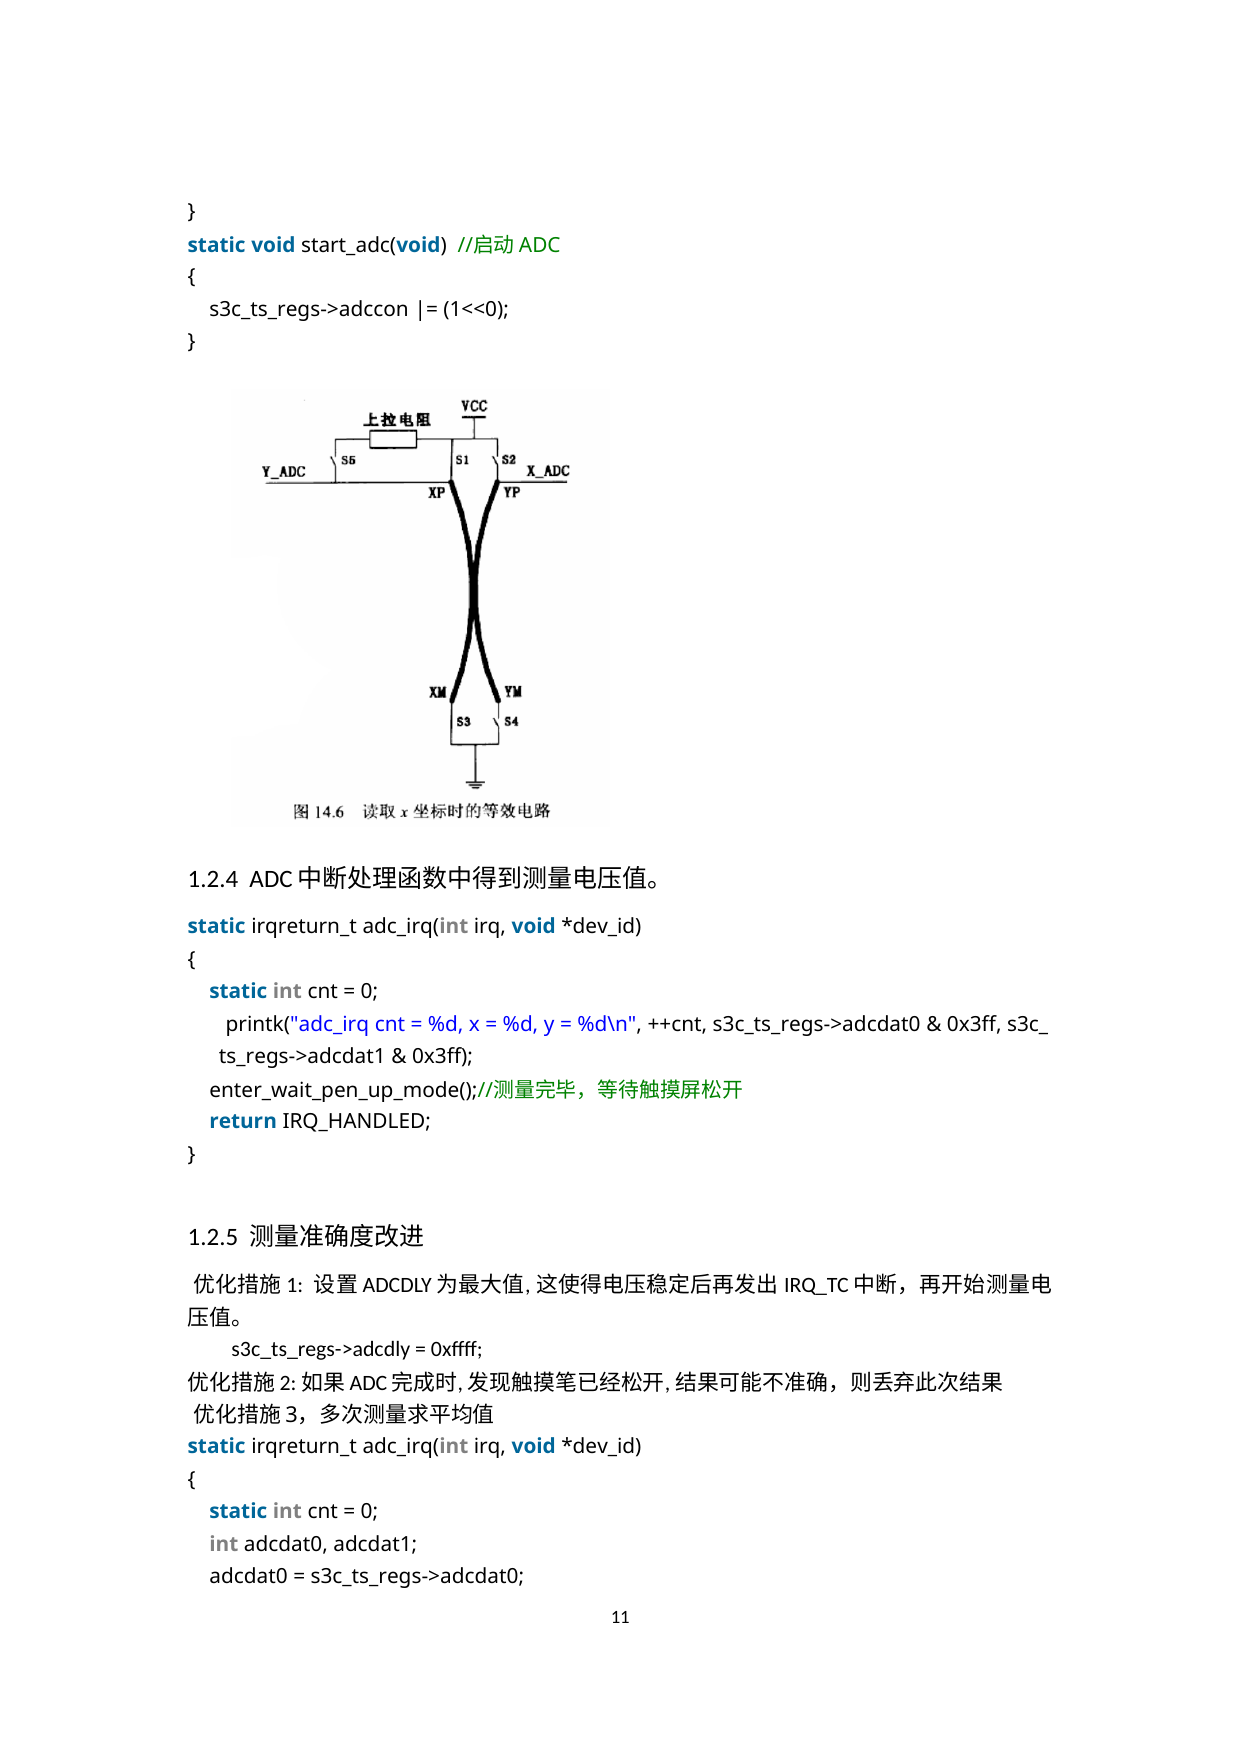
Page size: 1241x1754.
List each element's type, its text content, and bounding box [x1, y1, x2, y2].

text static irqreturn_t adc_irq(int irq, void *dev_id) [187, 1429, 1053, 1462]
text s3c_ts_regs->adccon |= (1<<0); [187, 292, 1053, 324]
text static int cnt = 0; [187, 1494, 1053, 1527]
text return IRQ_HANDLED; [187, 1104, 1053, 1137]
text } [187, 194, 1053, 227]
picture [231, 389, 610, 827]
text } [187, 324, 1053, 357]
text static int cnt = 0; [187, 974, 1053, 1007]
subtitle 1.2.5 测量准确度改进 [187, 1202, 1053, 1267]
text { [187, 259, 1053, 292]
text adcdat0 = s3c_ts_regs->adcdat0; [187, 1559, 1053, 1592]
text 优化措施1: 设置ADCDLY为最大值, 这使得电压稳定后再发出IRQ_TC中断，再开始测量电压值。 [187, 1267, 1053, 1332]
text { [187, 1462, 1053, 1494]
text int adcdat0, adcdat1; [187, 1527, 1053, 1559]
text printk("adc_irq cnt = %d, x = %d, y = %d\n", ++cnt, s3c_ts_regs->adcdat0 & 0x3ff, s3c_ts_regs->adcdat1 & 0x3ff); [187, 1007, 1053, 1072]
text static irqreturn_t adc_irq(int irq, void *dev_id) [187, 909, 1053, 942]
text } [187, 1137, 1053, 1169]
text static void start_adc(void) //启动ADC [187, 227, 1053, 259]
text 优化措施3，多次测量求平均值 [187, 1397, 1053, 1429]
text enter_wait_pen_up_mode();//测量完毕，等待触摸屏松开 [187, 1072, 1053, 1104]
text s3c_ts_regs->adcdly = 0xffff; [187, 1332, 1053, 1364]
text { [187, 942, 1053, 974]
subtitle 1.2.4 ADC中断处理函数中得到测量电压值。 [187, 844, 1053, 909]
text 优化措施2: 如果ADC完成时, 发现触摸笔已经松开, 结果可能不准确，则丢弃此次结果 [187, 1364, 1053, 1397]
